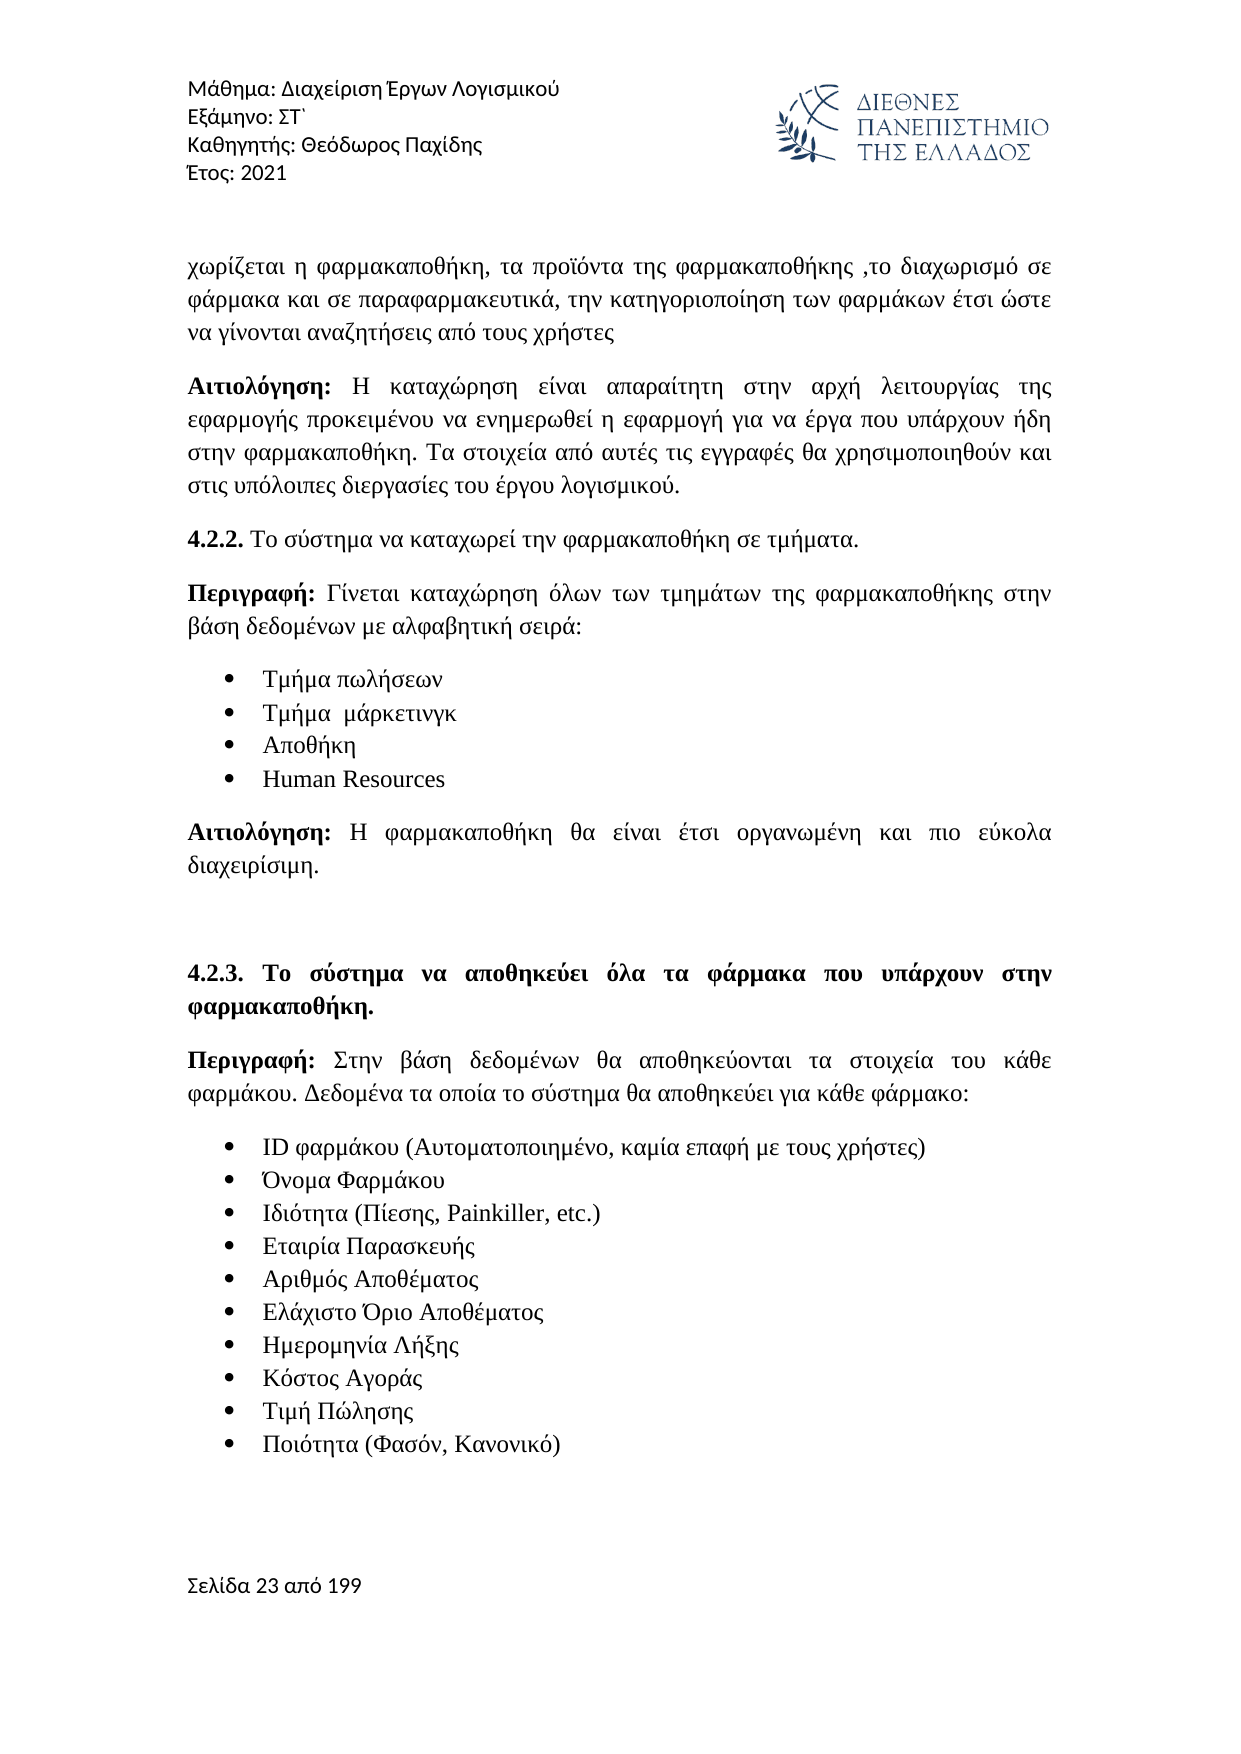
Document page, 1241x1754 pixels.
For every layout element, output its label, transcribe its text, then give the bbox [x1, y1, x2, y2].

list ID φαρμάκου (Αυτοματοποιημένο, καμία επαφή με τους χρήστες) [225, 1132, 1053, 1161]
list Τιμή Πώλησης [225, 1396, 1053, 1425]
text Αιτιολόγηση: Η καταχώρηση είναι απαραίτητη στην αρχή λειτουργίας της εφαρμογής προκειμένου να ενημερωθεί η εφαρμογή για να έργα που υπάρχουν ήδη στην φαρμακαποθήκη. Τα στοιχεία από αυτές τις εγγραφές θα χρησιμοποιηθούν και στις υπόλοιπες διεργασίες του έργου λογισμικού. [187, 371, 1053, 499]
text 4.2.3. Το σύστημα να αποθηκεύει όλα τα φάρμακα που υπάρχουν στην φαρμακαποθήκη. [187, 958, 1053, 1020]
list Κόστος Αγοράς [225, 1363, 1053, 1392]
list Ημερομηνία Λήξης [225, 1330, 1053, 1359]
list Εταιρία Παρασκευής [225, 1231, 1053, 1260]
list Όνομα Φαρμάκου [225, 1165, 1053, 1194]
list Αποθήκη [225, 731, 1053, 759]
text Περιγραφή: Γίνεται καταχώρηση όλων των τμημάτων της φαρμακαποθήκης στην βάση δεδομένων με αλφαβητική σειρά: [187, 578, 1053, 639]
list Τμήμα μάρκετινγκ [225, 698, 1053, 726]
list Ποιότητα (Φασόν, Κανονικό) [225, 1429, 1053, 1458]
list Τμήμα πωλήσεων [225, 664, 1053, 693]
list Ιδιότητα (Πίεσης, Painkiller, etc.) [225, 1198, 1053, 1227]
list Αριθμός Αποθέματος [225, 1264, 1053, 1293]
text 4.2.2. Το σύστημα να καταχωρεί την φαρμακαποθήκη σε τμήματα. [187, 524, 1053, 553]
picture [752, 73, 1073, 174]
text Αιτιολόγηση: Η φαρμακαποθήκη θα είναι έτσι οργανωμένη και πιο εύκολα διαχειρίσιμη. [187, 817, 1053, 879]
text Περιγραφή: Στην βάση δεδομένων θα αποθηκεύονται τα στοιχεία του κάθε φαρμάκου. Δεδομένα τα οποία το σύστημα θα αποθηκεύει για κάθε φάρμακο: [187, 1045, 1053, 1107]
list Ελάχιστο Όριο Αποθέματος [225, 1297, 1053, 1326]
list Human Resources [225, 764, 1053, 792]
